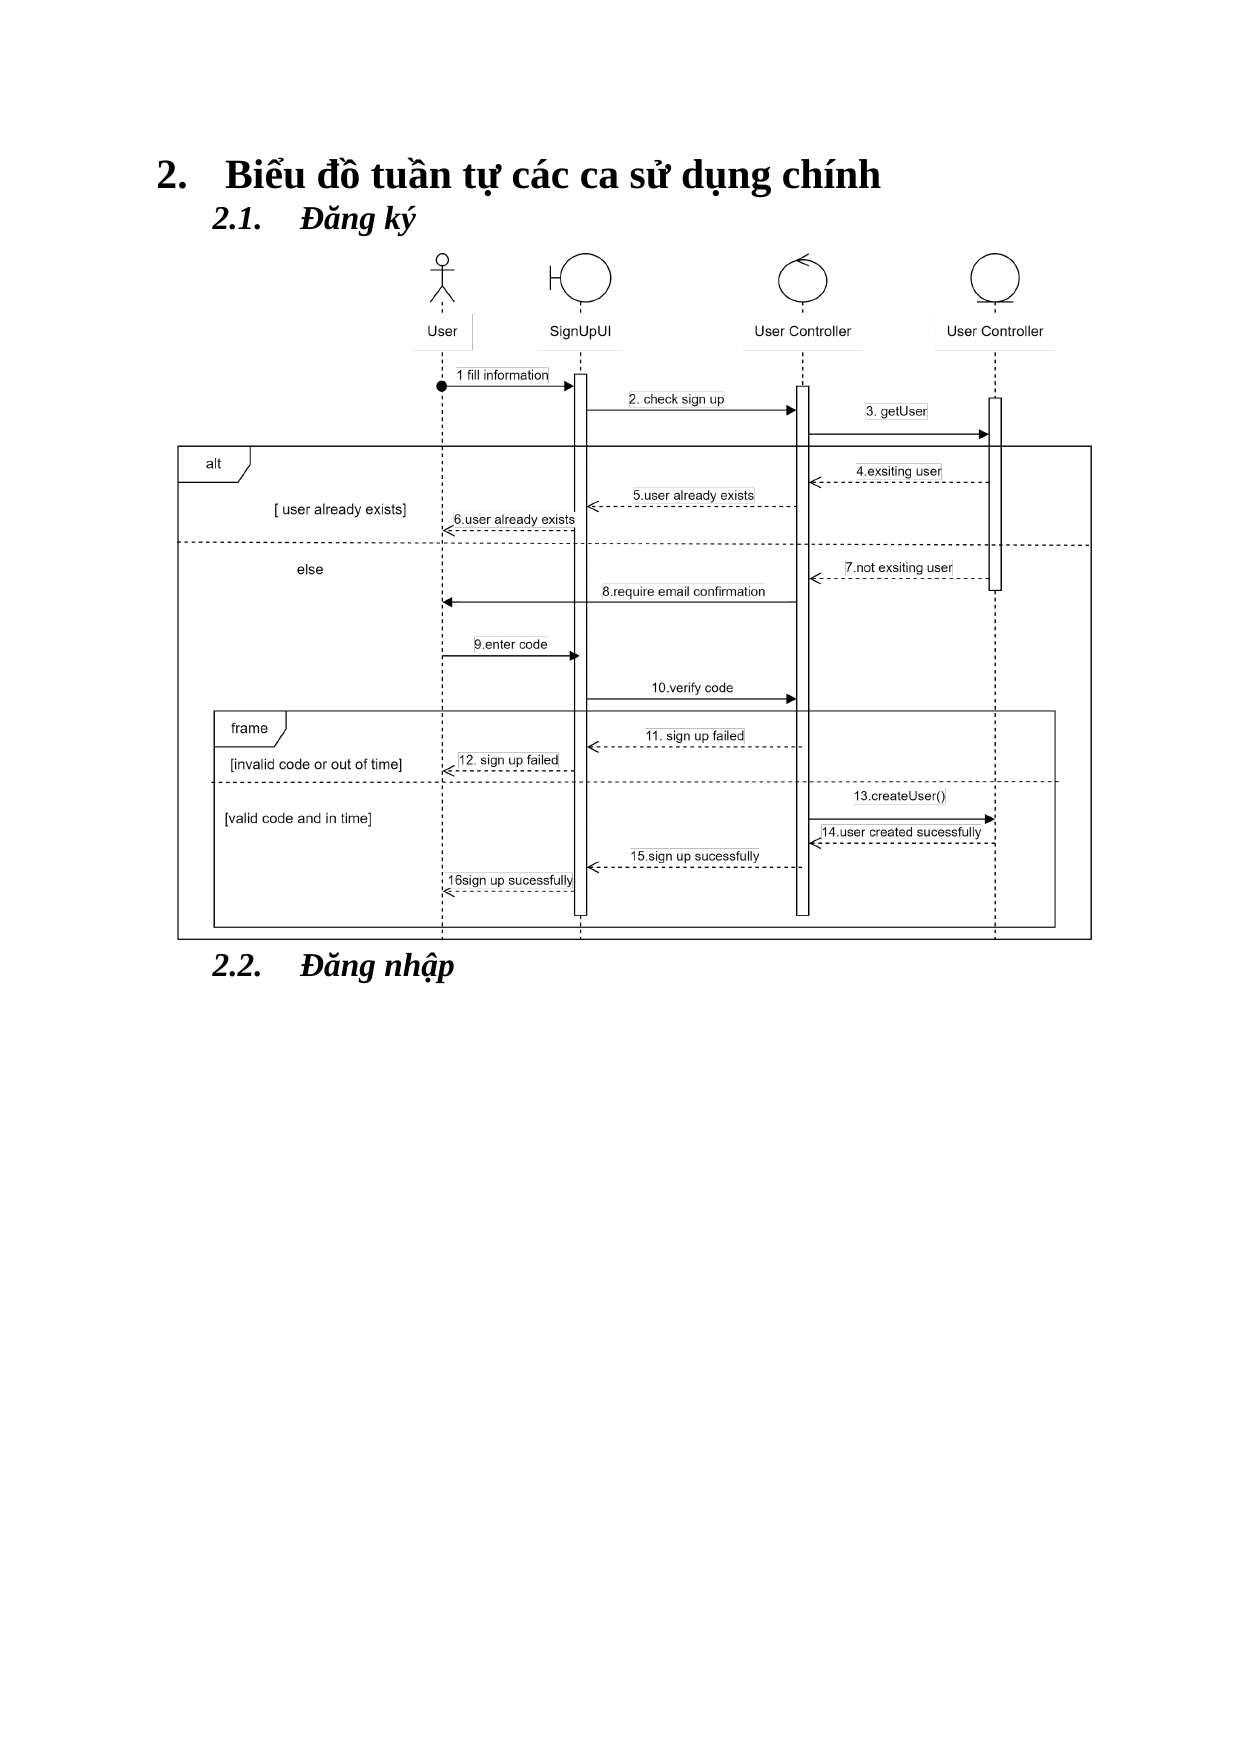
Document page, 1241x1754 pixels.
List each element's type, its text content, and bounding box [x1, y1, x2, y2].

picture [164, 242, 1106, 940]
subtitle Đăng nhập [262, 945, 1090, 984]
subtitle Biểu đồ tuần tự các ca sử dụng chính [187, 150, 1090, 198]
subtitle Đăng ký [262, 198, 1090, 236]
